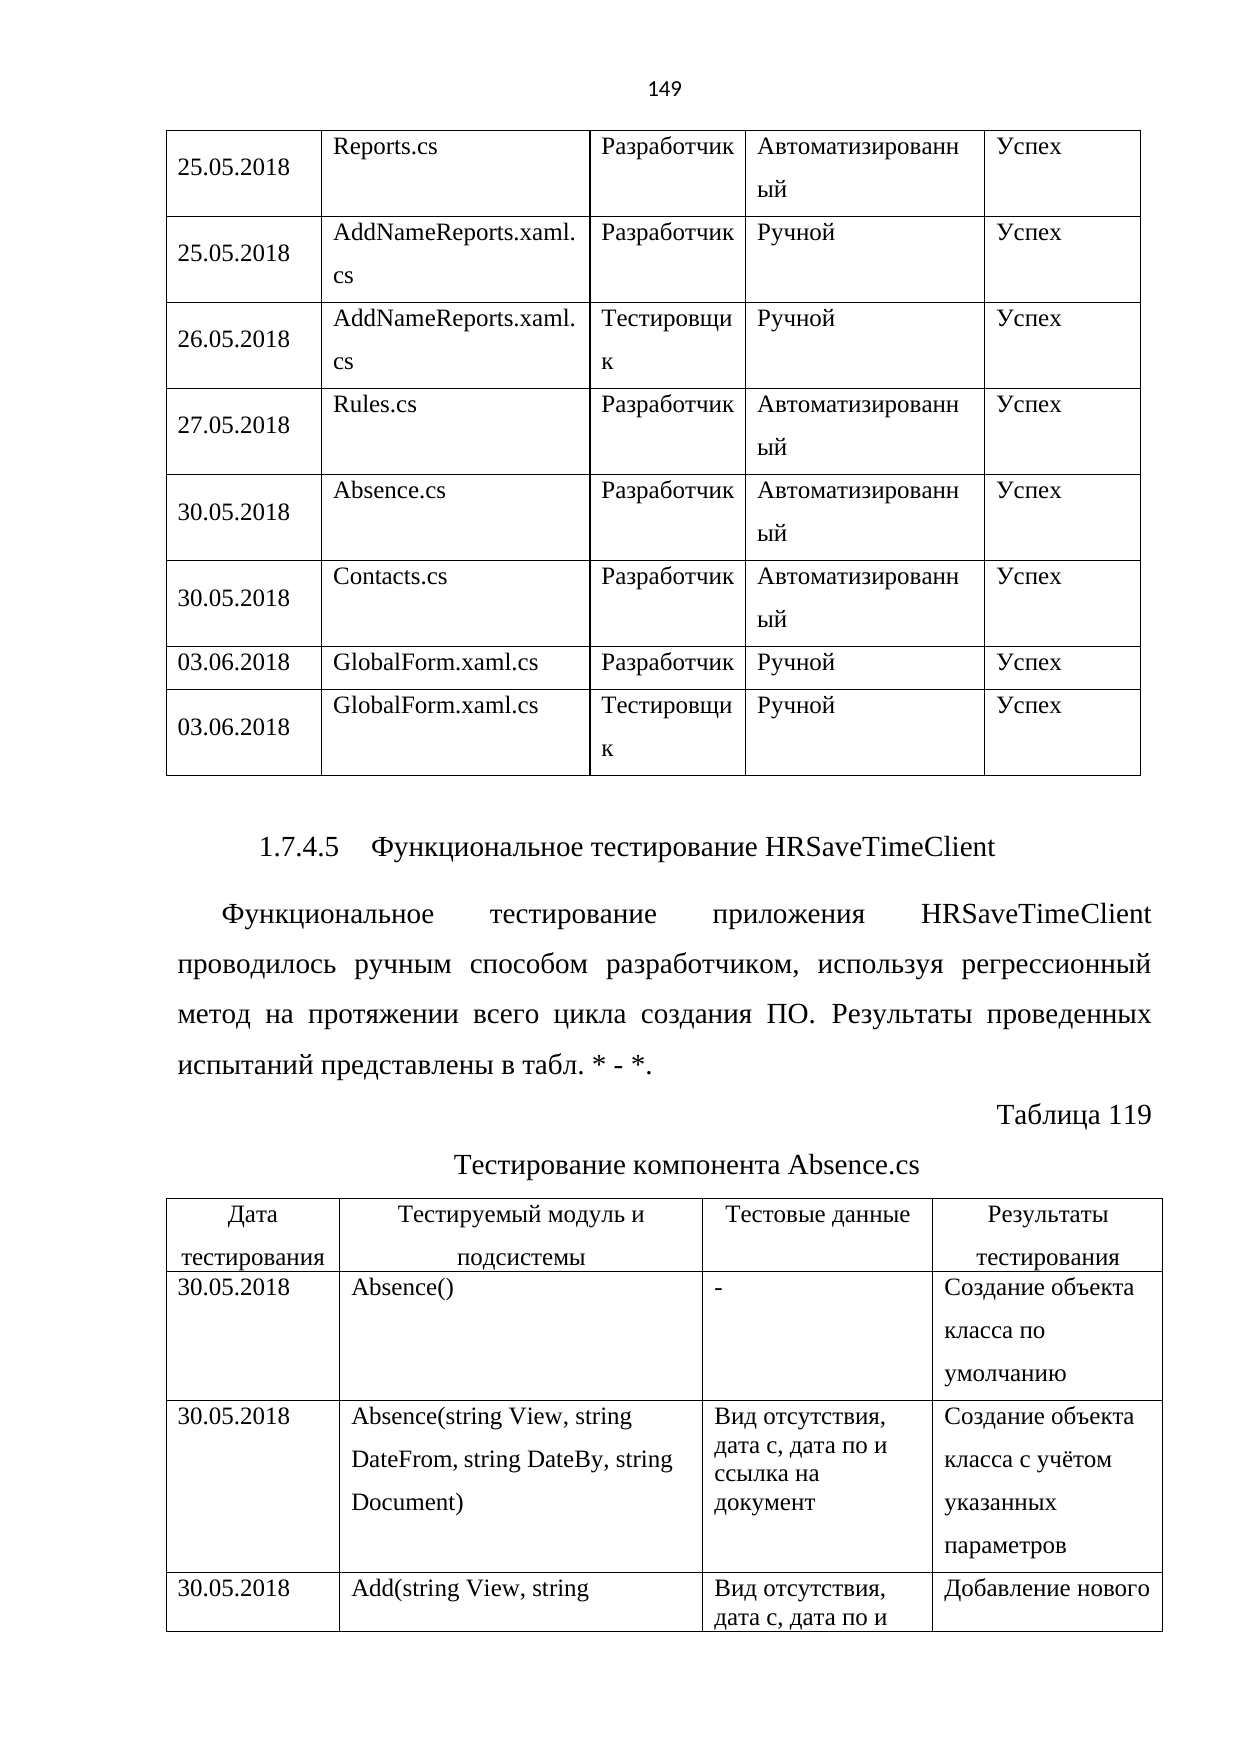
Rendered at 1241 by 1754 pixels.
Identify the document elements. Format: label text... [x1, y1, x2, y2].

list Функциональное тестирование HRSaveTimeClient [259, 829, 1152, 862]
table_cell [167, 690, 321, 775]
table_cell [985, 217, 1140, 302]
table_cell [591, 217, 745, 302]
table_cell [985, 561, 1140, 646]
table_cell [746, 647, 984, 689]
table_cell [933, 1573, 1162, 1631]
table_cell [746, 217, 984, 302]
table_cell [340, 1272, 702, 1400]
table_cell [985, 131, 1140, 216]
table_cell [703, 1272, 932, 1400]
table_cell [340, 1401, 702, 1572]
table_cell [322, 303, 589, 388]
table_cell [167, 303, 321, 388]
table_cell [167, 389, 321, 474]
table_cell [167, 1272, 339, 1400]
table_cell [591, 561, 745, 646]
text Функциональное тестирование приложения HRSaveTimeClient проводилось ручным способом разработчиком, используя регрессионный метод на протяжении всего цикла создания ПО. Результаты проведенных испытаний представлены в табл. * - *. [177, 896, 1152, 1080]
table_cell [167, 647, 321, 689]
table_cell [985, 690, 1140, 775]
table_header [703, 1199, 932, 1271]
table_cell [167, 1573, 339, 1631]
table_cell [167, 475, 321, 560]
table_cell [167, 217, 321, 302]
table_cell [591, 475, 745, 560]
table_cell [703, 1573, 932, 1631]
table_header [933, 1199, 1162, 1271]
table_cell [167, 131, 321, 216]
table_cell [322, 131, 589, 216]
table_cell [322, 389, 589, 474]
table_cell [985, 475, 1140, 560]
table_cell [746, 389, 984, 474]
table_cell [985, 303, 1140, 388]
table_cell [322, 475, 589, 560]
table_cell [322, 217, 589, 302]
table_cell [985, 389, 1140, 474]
text Тестирование компонента Absence.cs [177, 1147, 1152, 1181]
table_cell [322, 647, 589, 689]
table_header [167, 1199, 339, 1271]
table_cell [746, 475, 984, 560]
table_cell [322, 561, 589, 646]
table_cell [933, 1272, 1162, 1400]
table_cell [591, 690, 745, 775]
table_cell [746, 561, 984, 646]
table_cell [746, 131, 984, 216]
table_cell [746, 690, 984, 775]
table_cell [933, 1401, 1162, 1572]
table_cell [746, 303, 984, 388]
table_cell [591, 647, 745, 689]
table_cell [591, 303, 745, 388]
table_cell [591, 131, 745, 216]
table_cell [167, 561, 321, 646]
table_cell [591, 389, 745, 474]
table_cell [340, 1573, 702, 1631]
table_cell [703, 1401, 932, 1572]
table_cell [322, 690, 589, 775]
text Таблица 119 [177, 1097, 1152, 1131]
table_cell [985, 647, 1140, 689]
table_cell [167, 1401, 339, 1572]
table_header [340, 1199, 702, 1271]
